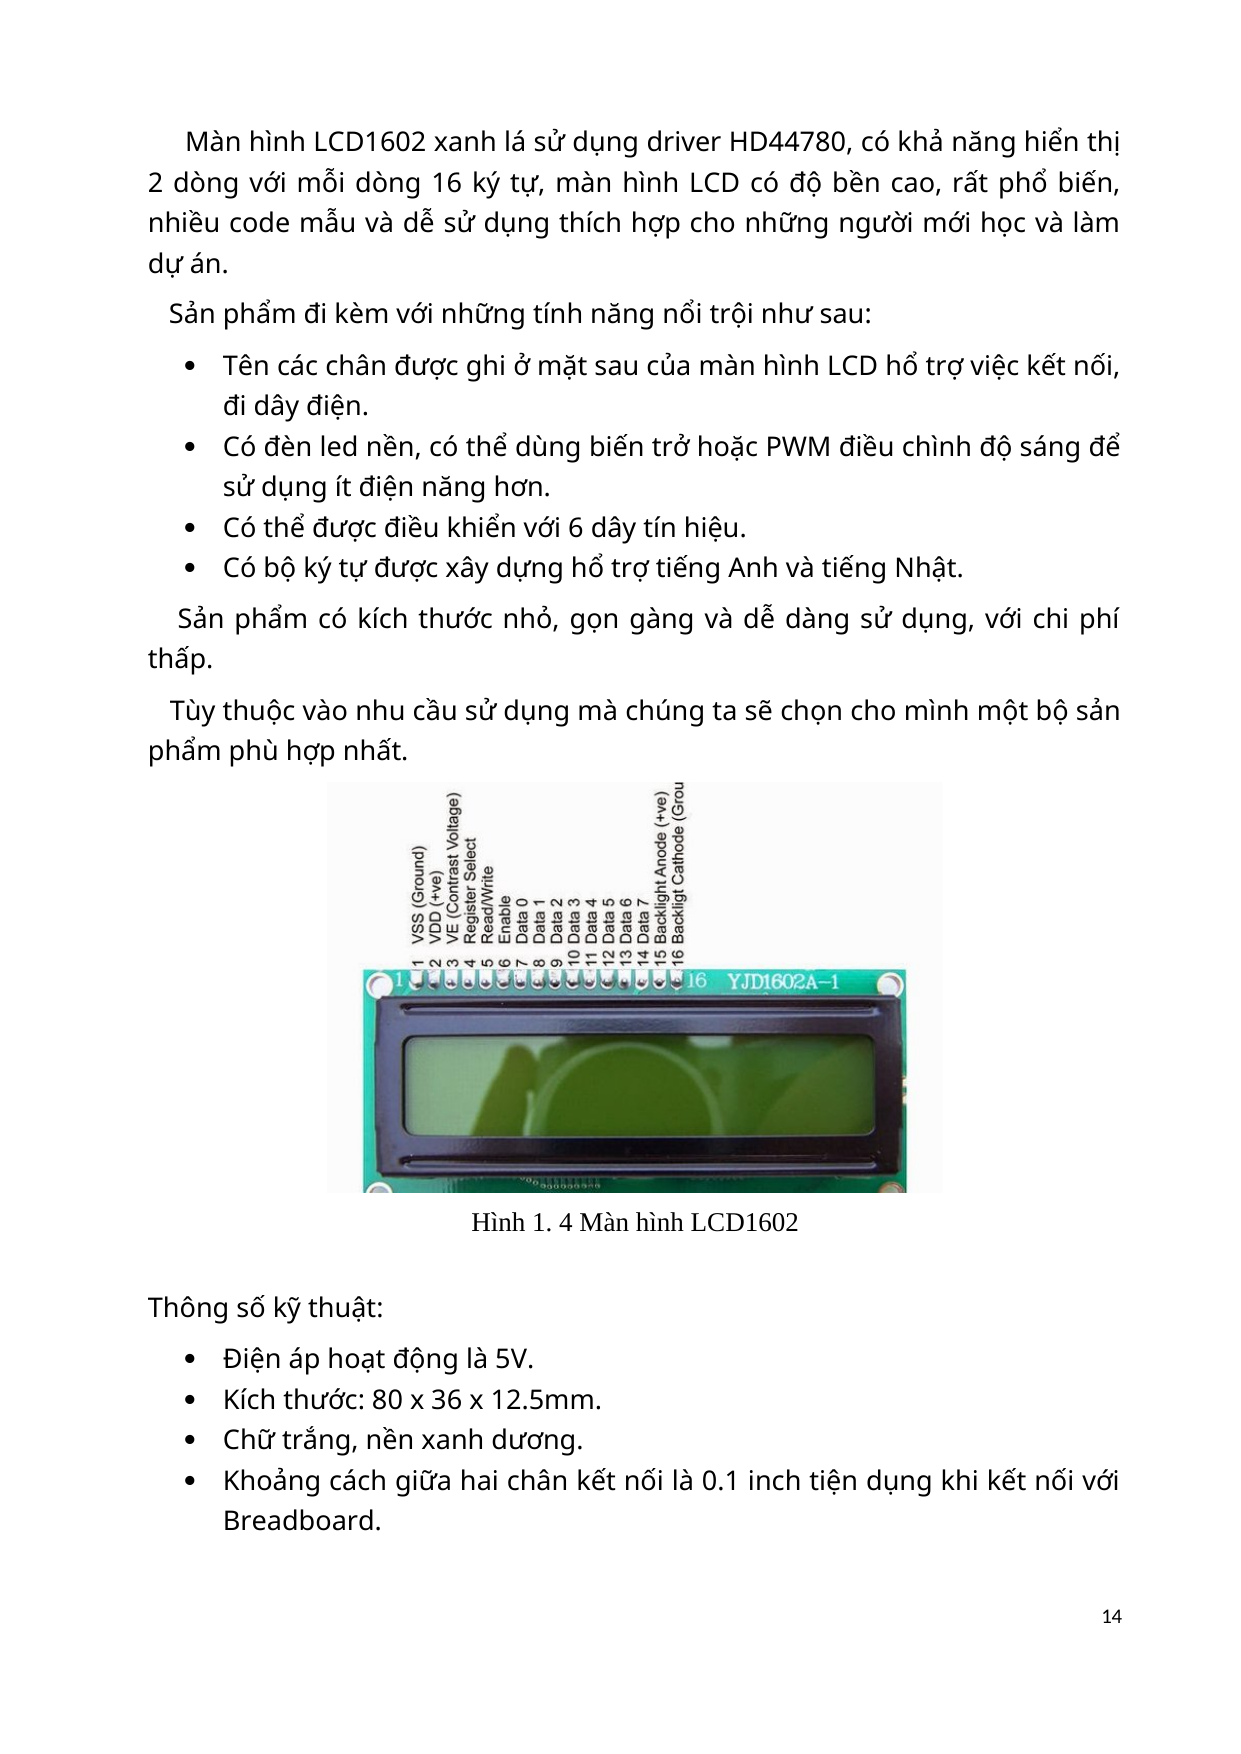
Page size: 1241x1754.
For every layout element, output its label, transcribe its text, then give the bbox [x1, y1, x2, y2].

list Chữ trắng, nền xanh dương. [185, 1421, 1122, 1457]
picture [327, 782, 943, 1193]
text Thông số kỹ thuật: [148, 1289, 1122, 1326]
list Khoảng cách giữa hai chân kết nối là 0.1 inch tiện dụng khi kết nối với Breadboard. [185, 1461, 1122, 1538]
text Màn hình LCD1602 xanh lá sử dụng driver HD44780, có khả năng hiển thị 2 dòng với mỗi dòng 16 ký tự, màn hình LCD có độ bền cao, rất phổ biến, nhiều code mẫu và dễ sử dụng thích hợp cho những người mới học và làm dự án. [148, 122, 1122, 281]
list Có bộ ký tự được xây dựng hổ trợ tiếng Anh và tiếng Nhật. [185, 548, 1122, 585]
text Sản phẩm có kích thước nhỏ, gọn gàng và dễ dàng sử dụng, với chi phí thấp. [148, 599, 1122, 677]
list Tên các chân được ghi ở mặt sau của màn hình LCD hổ trợ việc kết nối, đi dây điện. [185, 346, 1122, 423]
text Tùy thuộc vào nhu cầu sử dụng mà chúng ta sẽ chọn cho mình một bộ sản phẩm phù hợp nhất. [148, 691, 1122, 768]
text Sản phẩm đi kèm với những tính năng nổi trội như sau: [148, 295, 1122, 332]
list Có đèn led nền, có thể dùng biến trở hoặc PWM điều chình độ sáng để sử dụng ít điện năng hơn. [185, 427, 1122, 504]
list Kích thước: 80 x 36 x 12.5mm. [185, 1380, 1122, 1417]
text Hình 1. 4 Màn hình LCD1602 [148, 1206, 1122, 1237]
list Điện áp hoạt động là 5V. [185, 1339, 1122, 1376]
list Có thể được điều khiển với 6 dây tín hiệu. [185, 508, 1122, 545]
